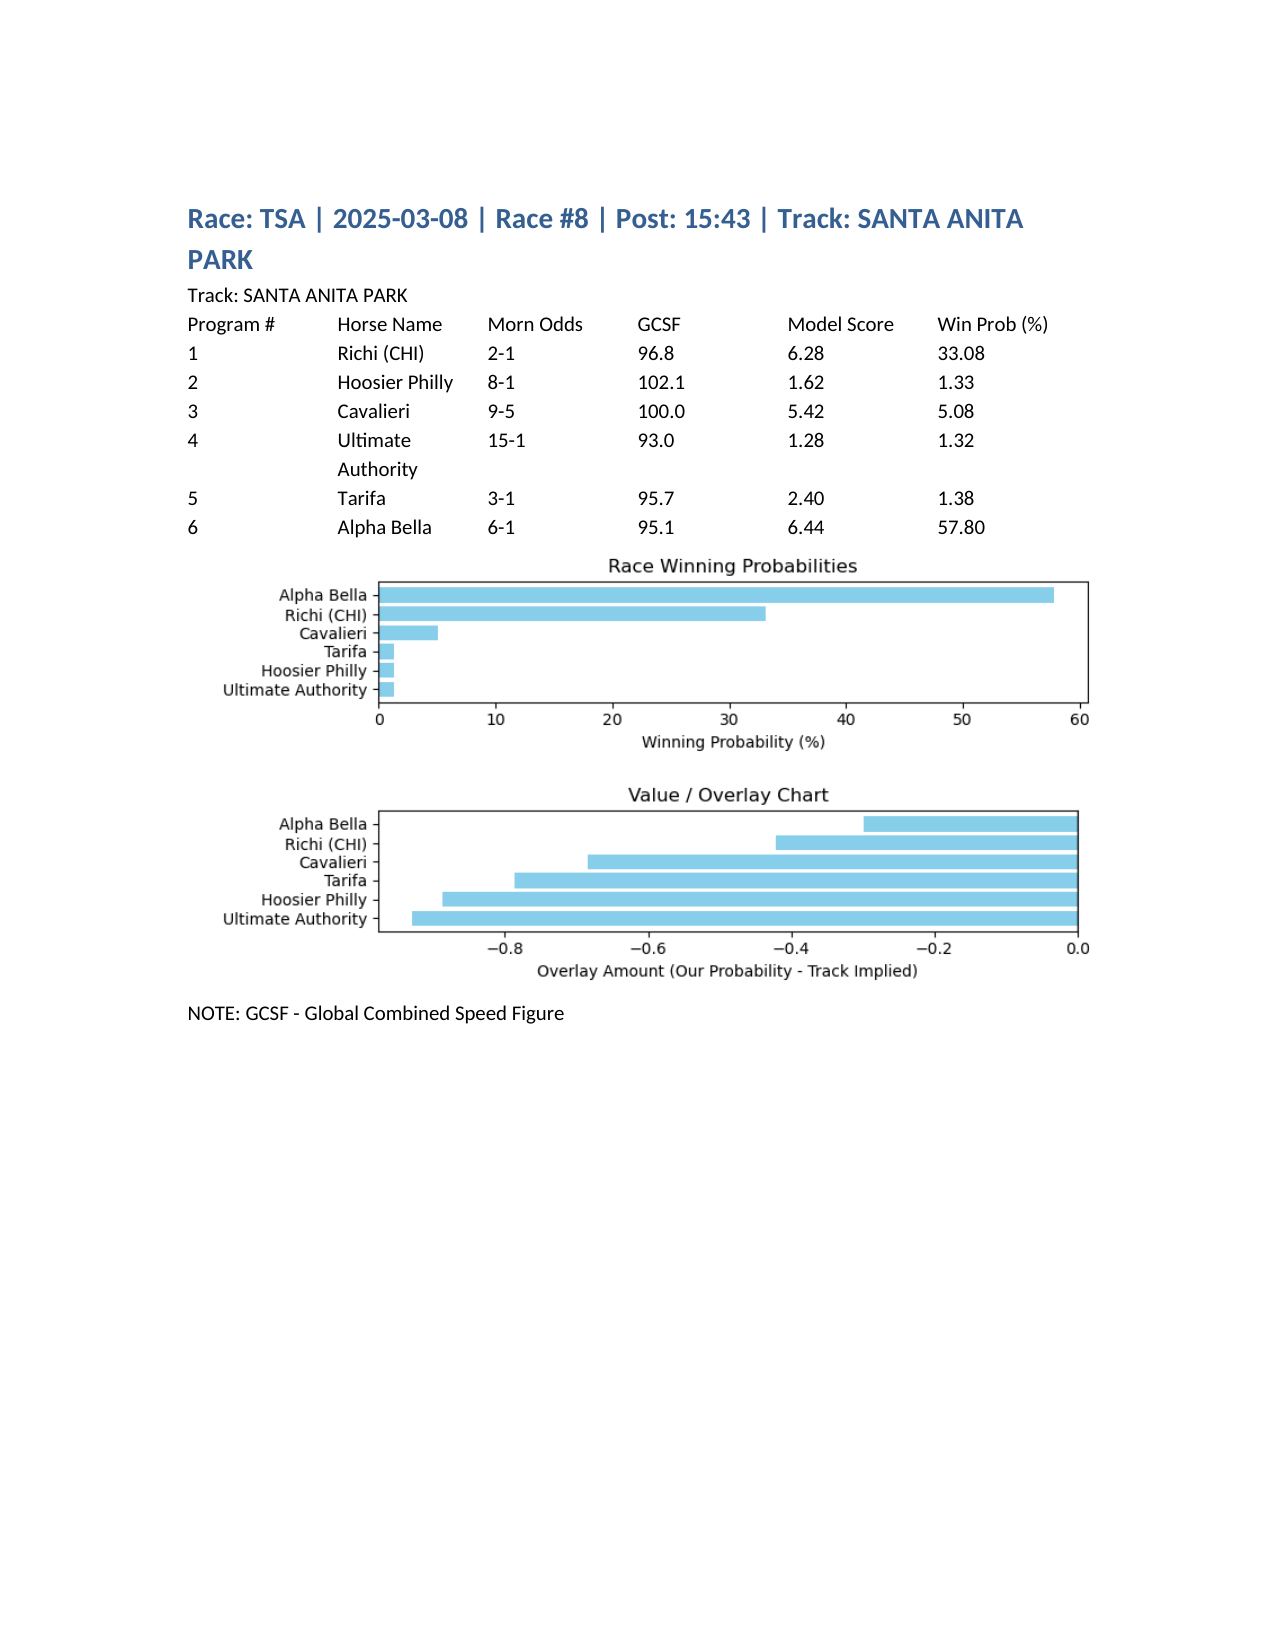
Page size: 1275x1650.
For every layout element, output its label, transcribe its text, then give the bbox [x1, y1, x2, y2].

text NOTE: GCSF - Global Combined Speed Figure [187, 1000, 1087, 1026]
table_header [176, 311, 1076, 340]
picture [206, 771, 1107, 997]
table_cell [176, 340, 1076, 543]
text Track: SANTA ANITA PARK [187, 282, 1087, 307]
picture [206, 542, 1107, 768]
subtitle Race: TSA | 2025-03-08 | Race #8 | Post: 15:43 | Track: SANTA ANITA PARK [187, 200, 1087, 277]
